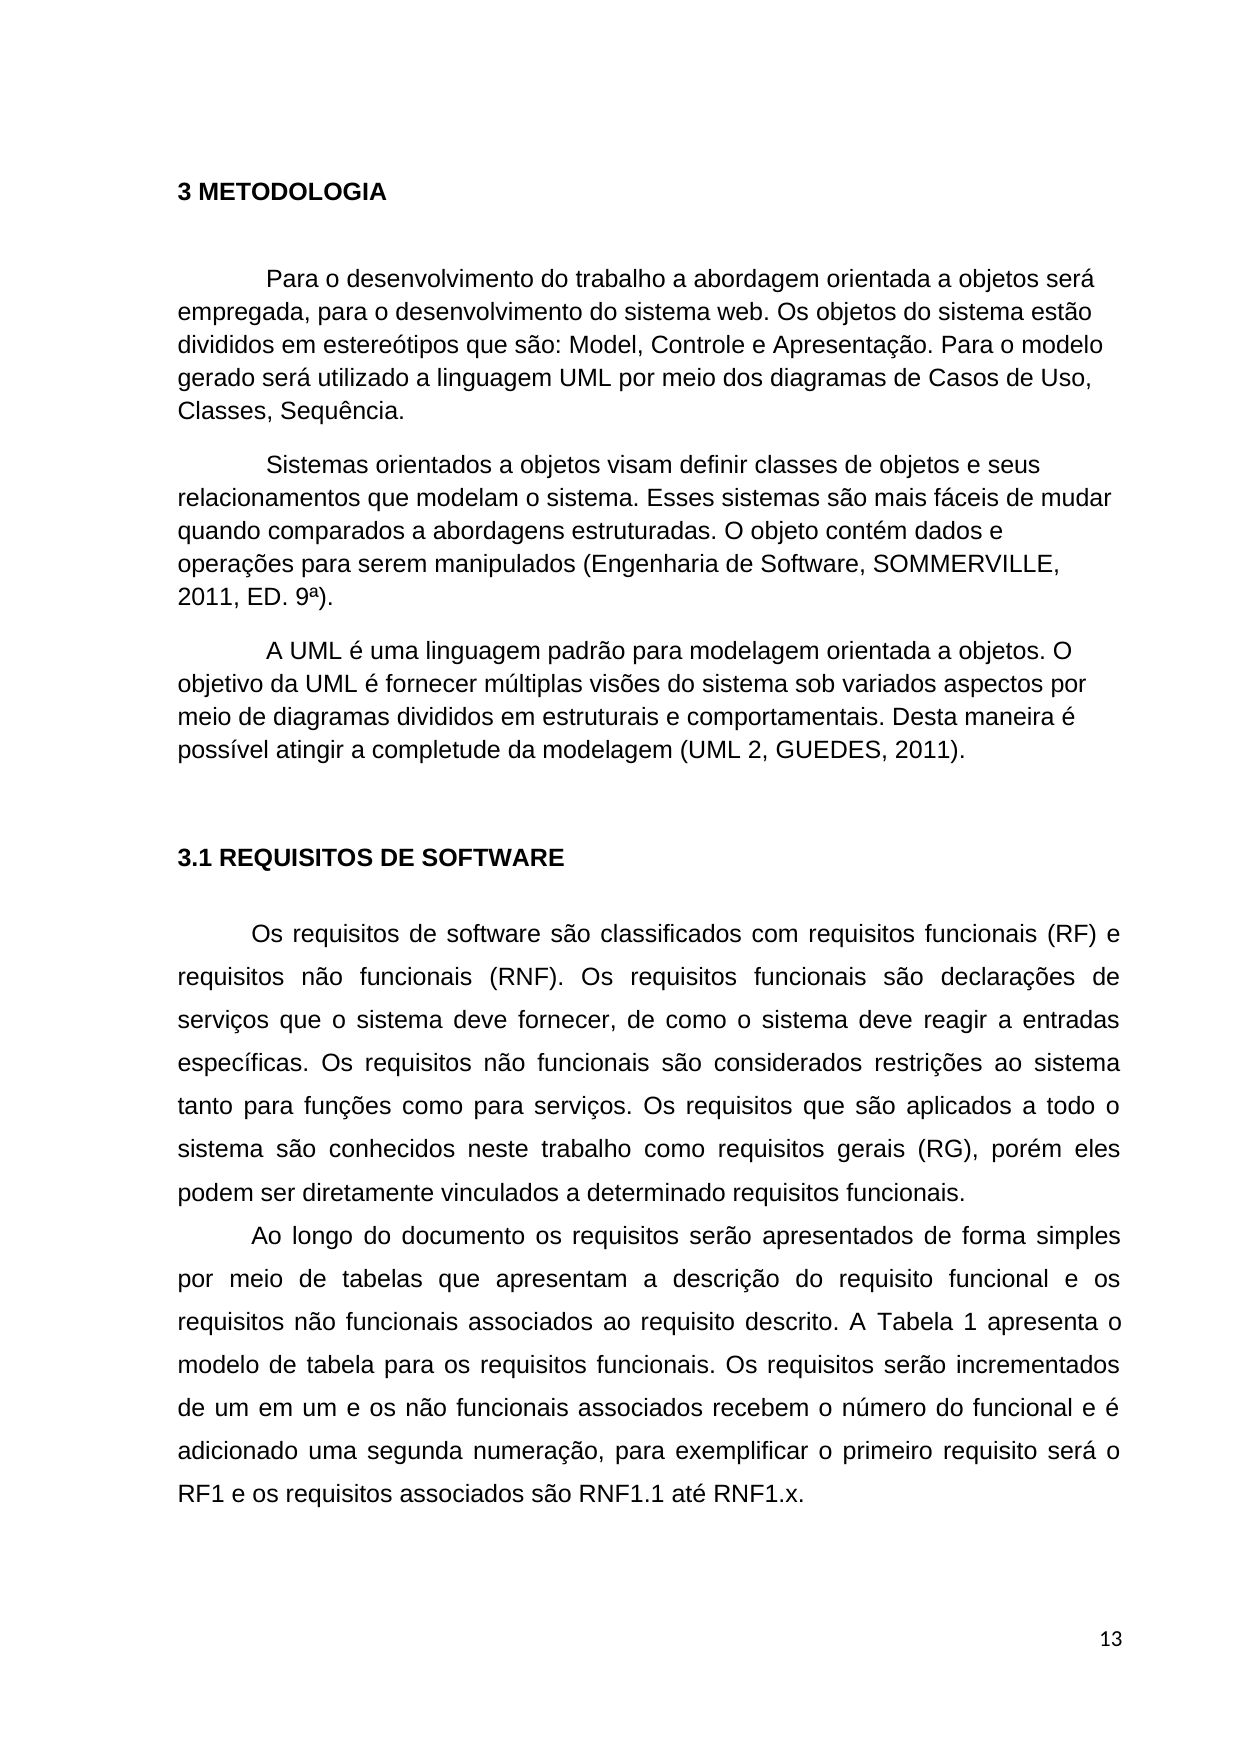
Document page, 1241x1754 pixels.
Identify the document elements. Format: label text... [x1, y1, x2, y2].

text Sistemas orientados a objetos visam definir classes de objetos e seus relacionamentos que modelam o sistema. Esses sistemas são mais fáceis de mudar quando comparados a abordagens estruturadas. O objeto contém dados e operações para serem manipulados (Engenharia de Software, SOMMERVILLE, 2011, ED. 9ª). [177, 450, 1122, 611]
text A UML é uma linguagem padrão para modelagem orientada a objetos. O objetivo da UML é fornecer múltiplas visões do sistema sob variados aspectos por meio de diagramas divididos em estruturais e comportamentais. Desta maneira é possível atingir a completude da modelagem (UML 2, GUEDES, 2011). [177, 636, 1122, 764]
subtitle 3.1 REQUISITOS DE SOFTWARE [177, 843, 1122, 871]
text Os requisitos de software são classificados com requisitos funcionais (RF) e requisitos não funcionais (RNF). Os requisitos funcionais são declarações de serviços que o sistema deve fornecer, de como o sistema deve reagir a entradas específicas. Os requisitos não funcionais são considerados restrições ao sistema tanto para funções como para serviços. Os requisitos que são aplicados a todo o sistema são conhecidos neste trabalho como requisitos gerais (RG), porém eles podem ser diretamente vinculados a determinado requisitos funcionais. [177, 919, 1122, 1206]
text Para o desenvolvimento do trabalho a abordagem orientada a objetos será empregada, para o desenvolvimento do sistema web. Os objetos do sistema estão divididos em estereótipos que são: Model, Controle e Apresentação. Para o modelo gerado será utilizado a linguagem UML por meio dos diagramas de Casos de Uso, Classes, Sequência. [177, 264, 1122, 425]
text Ao longo do documento os requisitos serão apresentados de forma simples por meio de tabelas que apresentam a descrição do requisito funcional e os requisitos não funcionais associados ao requisito descrito. A Tabela 1 apresenta o modelo de tabela para os requisitos funcionais. Os requisitos serão incrementados de um em um e os não funcionais associados recebem o número do funcional e é adicionado uma segunda numeração, para exemplificar o primeiro requisito será o RF1 e os requisitos associados são RNF1.1 até RNF1.x. [177, 1221, 1122, 1508]
subtitle 3 METODOLOGIA [177, 177, 1122, 206]
